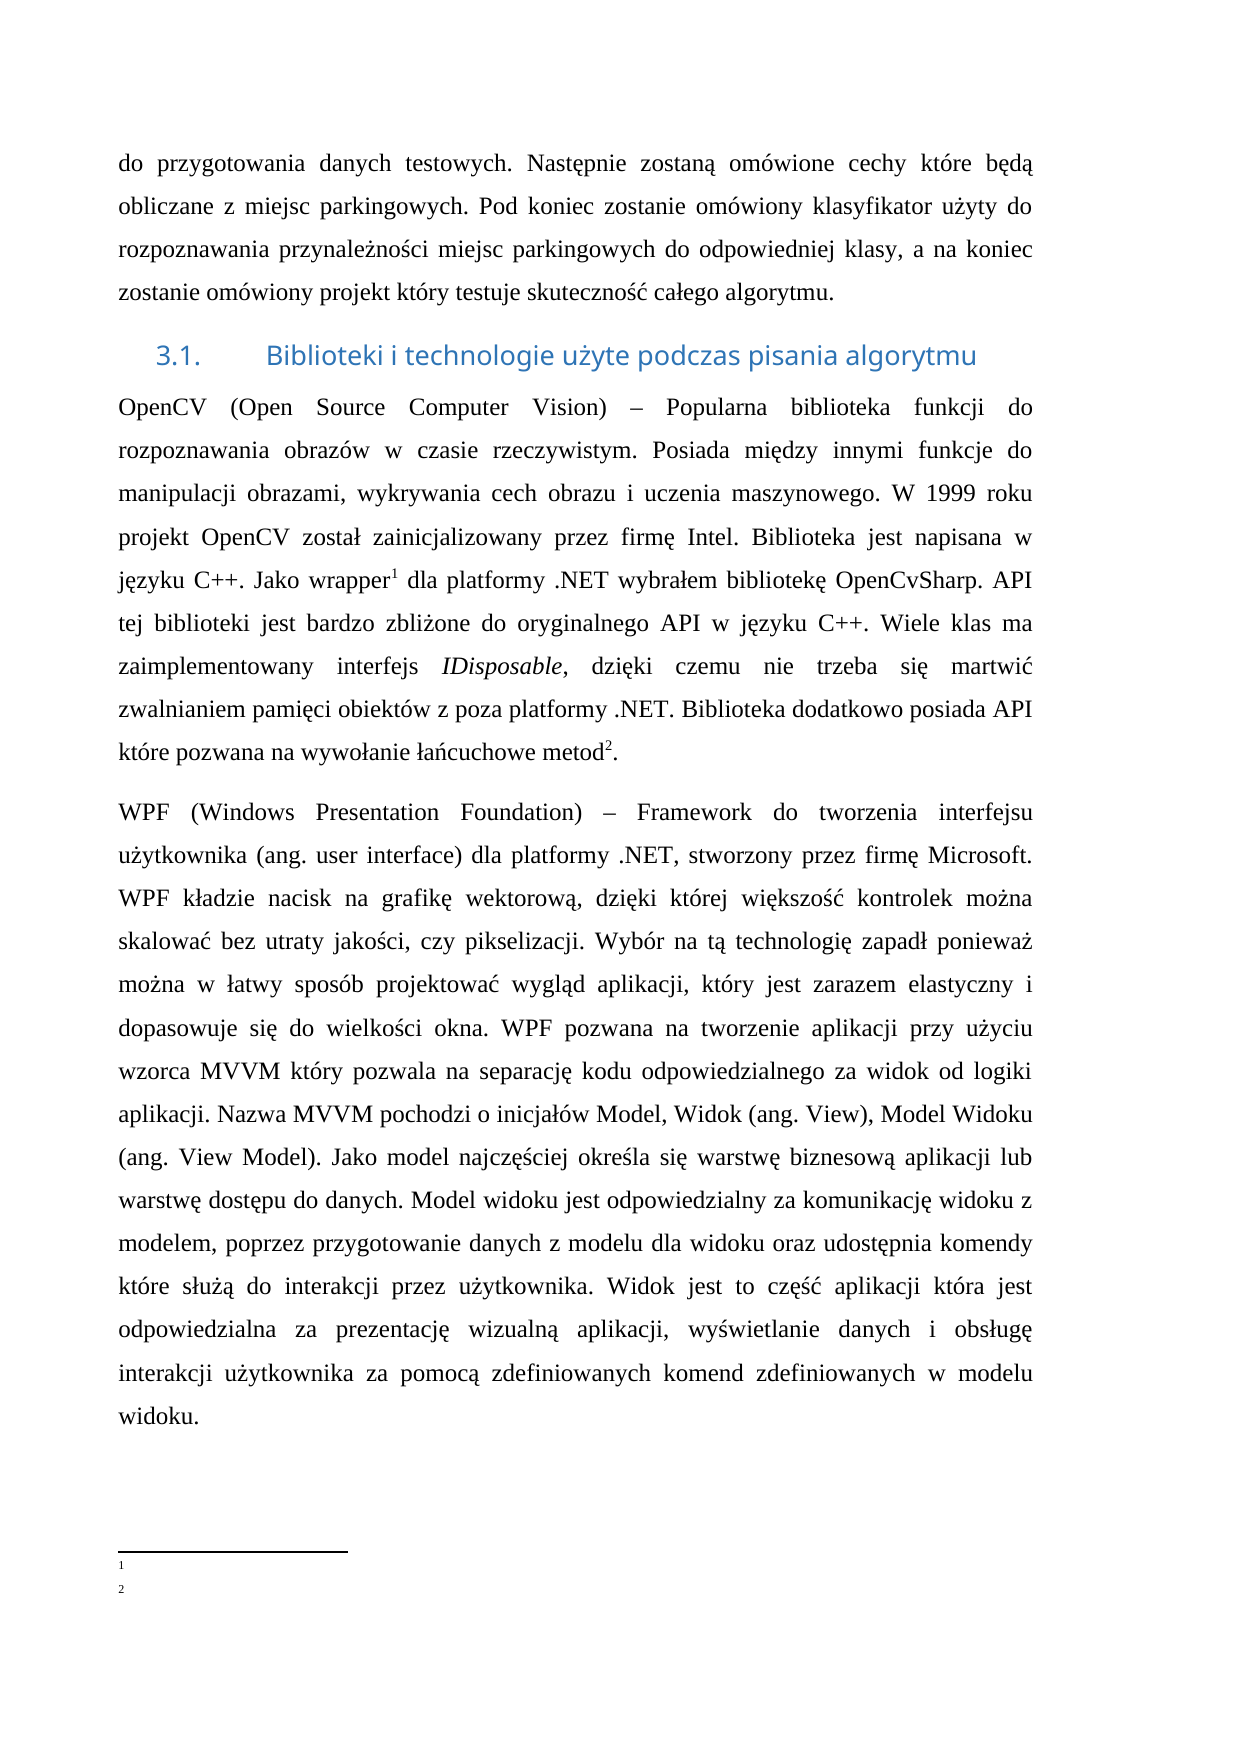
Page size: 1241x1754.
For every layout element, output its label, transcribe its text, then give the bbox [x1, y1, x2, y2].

subtitle Biblioteki i technologie użyte podczas pisania algorytmu [156, 337, 1033, 374]
text WPF (Windows Presentation Foundation) – Framework do tworzenia interfejsu użytkownika (ang. user interface) dla platformy .NET, stworzony przez firmę Microsoft. WPF kładzie nacisk na grafikę wektorową, dzięki której większość kontrolek można skalować bez utraty jakości, czy pikselizacji. Wybór na tą technologię zapadł ponieważ można w łatwy sposób projektować wygląd aplikacji, który jest zarazem elastyczny i dopasowuje się do wielkości okna. WPF pozwana na tworzenie aplikacji przy użyciu wzorca MVVM który pozwala na separację kodu odpowiedzialnego za widok od logiki aplikacji. Nazwa MVVM pochodzi o inicjałów Model, Widok (ang. View), Model Widoku (ang. View Model). Jako model najczęściej określa się warstwę biznesową aplikacji lub warstwę dostępu do danych. Model widoku jest odpowiedzialny za komunikację widoku z modelem, poprzez przygotowanie danych z modelu dla widoku oraz udostępnia komendy które służą do interakcji przez użytkownika. Widok jest to część aplikacji która jest odpowiedzialna za prezentację wizualną aplikacji, wyświetlanie danych i obsługę interakcji użytkownika za pomocą zdefiniowanych komend zdefiniowanych w modelu widoku. [118, 797, 1033, 1429]
text OpenCV (Open Source Computer Vision) – Popularna biblioteka funkcji do rozpoznawania obrazów w czasie rzeczywistym. Posiada między innymi funkcje do manipulacji obrazami, wykrywania cech obrazu i uczenia maszynowego. W 1999 roku projekt OpenCV został zainicjalizowany przez firmę Intel. Biblioteka jest napisana w języku C++. Jako wrapper dla platformy .NET wybrałem bibliotekę OpenCvSharp. API tej biblioteki jest bardzo zbliżone do oryginalnego API w języku C++. Wiele klas ma zaimplementowany interfejs IDisposable, dzięki czemu nie trzeba się martwić zwalnianiem pamięci obiektów z poza platformy .NET. Biblioteka dodatkowo posiada API które pozwana na wywołanie łańcuchowe metod. [118, 392, 1033, 766]
